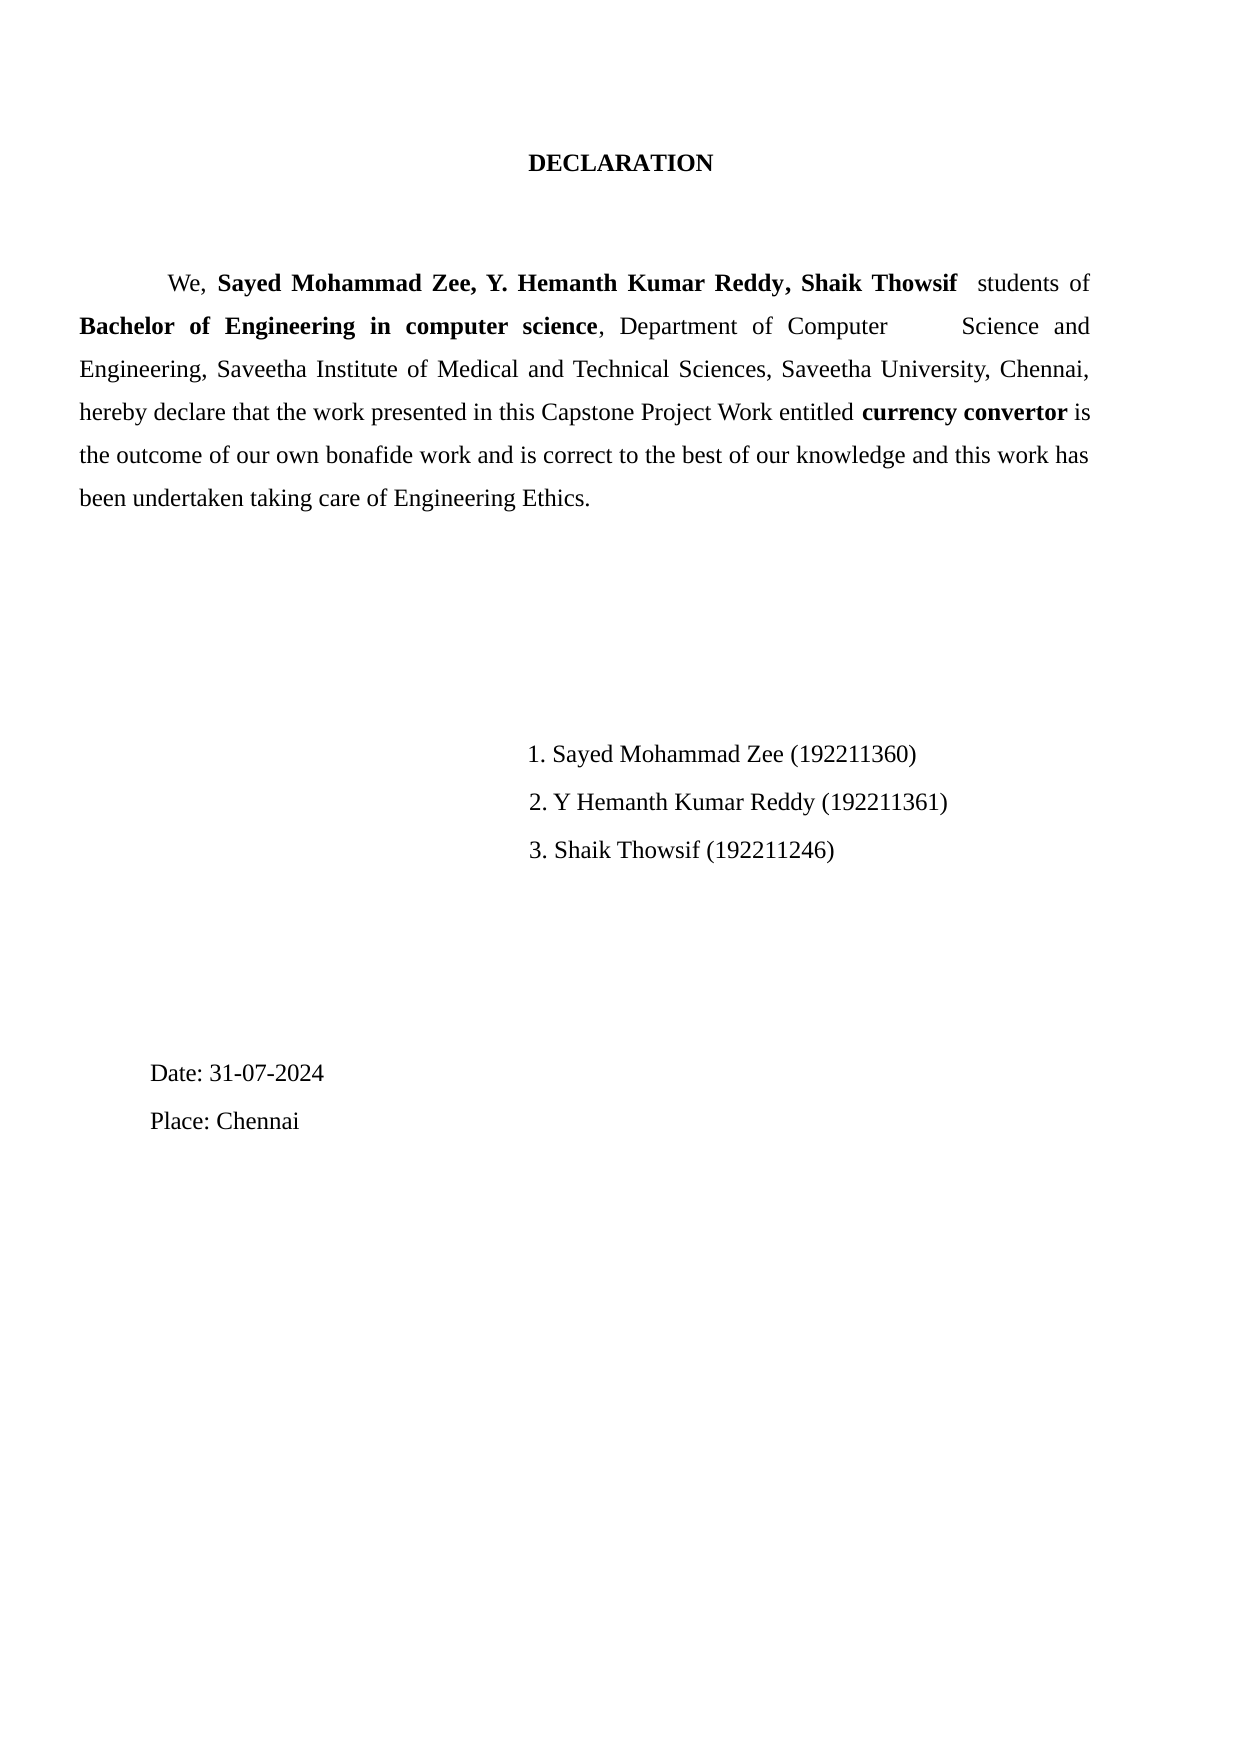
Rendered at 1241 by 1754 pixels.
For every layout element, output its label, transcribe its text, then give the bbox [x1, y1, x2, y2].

text 3. Shaik Thowsif (192211246) [373, 835, 1182, 864]
text 1. Sayed Mohammad Zee (192211360) [364, 739, 1182, 768]
text Date: 31-07-2024 [150, 1058, 344, 1086]
text We, Sayed Mohammad Zee, Y. Hemanth Kumar Reddy, Shaik Thowsif students of Bachelor of Engineering in computer science, Department of Computer Science and Engineering, Saveetha Institute of Medical and Technical Sciences, Saveetha University, Chennai, hereby declare that the work presented in this Capstone Project Work entitled currency convertor is the outcome of our own bonafide work and is correct to the best of our knowledge and this work has been undertaken taking care of Engineering Ethics. [79, 268, 1091, 512]
subtitle DECLARATION [92, 148, 1149, 177]
text Place: Chennai [150, 1106, 344, 1134]
text 2. Y Hemanth Kumar Reddy (192211361) [373, 787, 1182, 816]
